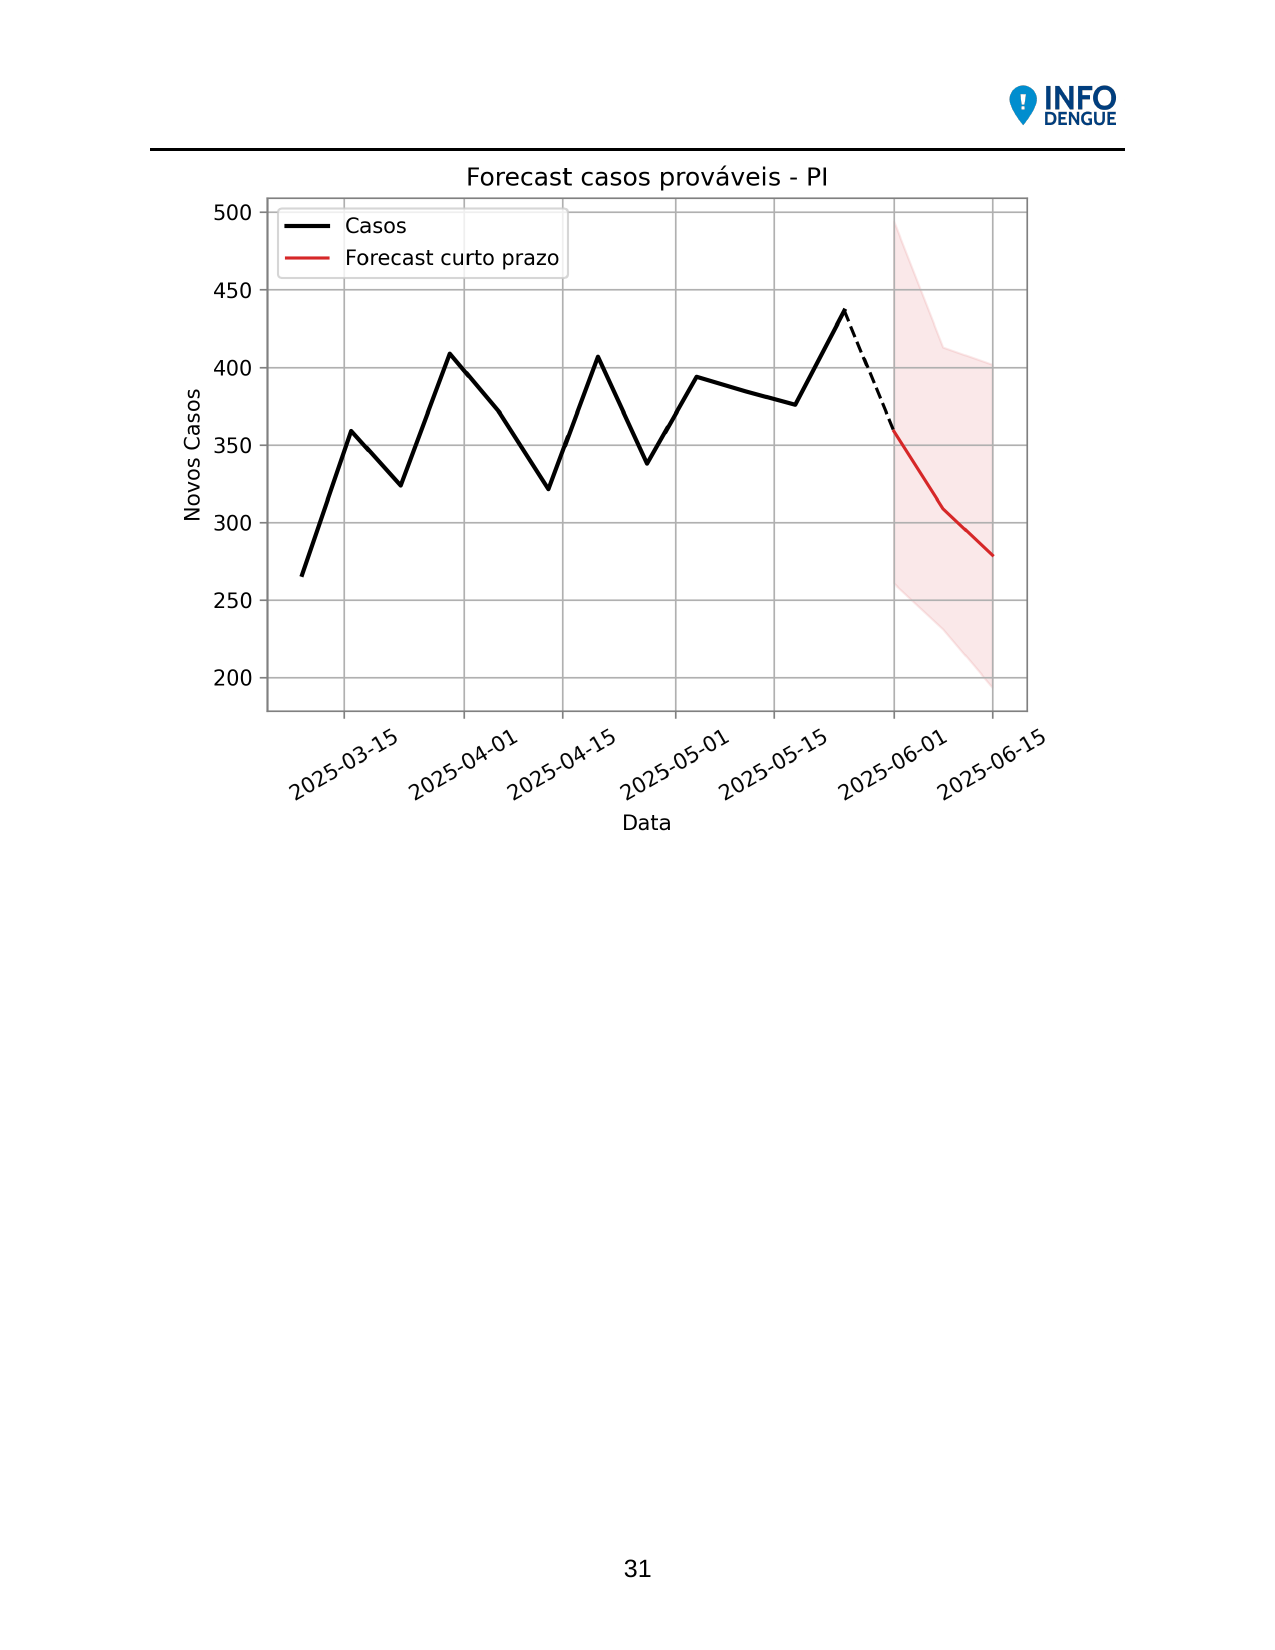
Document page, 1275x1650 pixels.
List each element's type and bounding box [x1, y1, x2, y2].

picture [168, 151, 1065, 849]
picture [1000, 75, 1125, 136]
